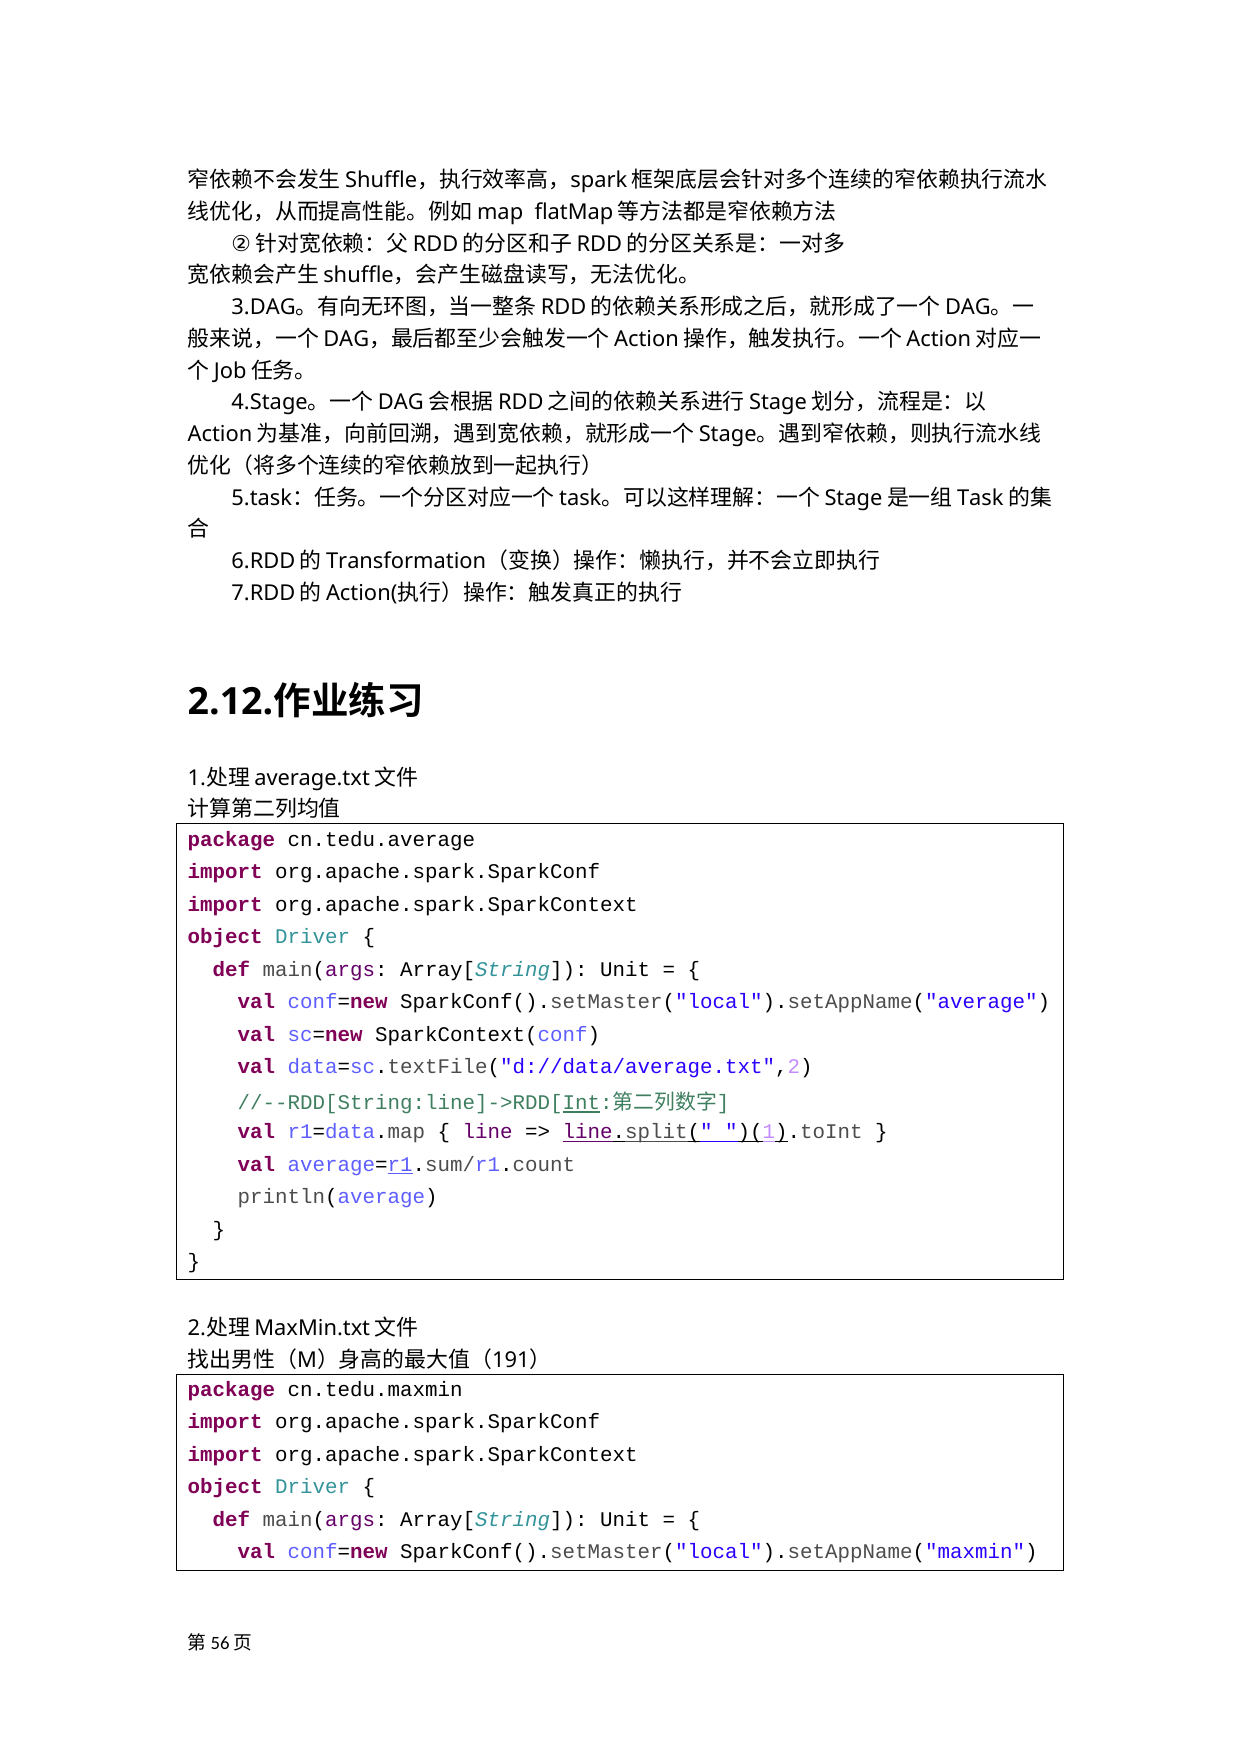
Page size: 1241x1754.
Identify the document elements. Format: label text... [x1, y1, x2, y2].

text 6.RDD的Transformation（变换）操作：懒执行，并不会立即执行 [187, 543, 1053, 575]
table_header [177, 1375, 1063, 1569]
text 3.DAG。有向无环图，当一整条RDD的依赖关系形成之后，就形成了一个DAG。一般来说，一个DAG，最后都至少会触发一个Action操作，触发执行。一个Action对应一个Job任务。 [187, 289, 1053, 384]
text 4.Stage。一个DAG会根据RDD之间的依赖关系进行Stage划分，流程是：以Action为基准，向前回溯，遇到宽依赖，就形成一个Stage。遇到窄依赖，则执行流水线优化（将多个连续的窄依赖放到一起执行） [187, 384, 1053, 479]
text 2.处理MaxMin.txt文件 [187, 1310, 1053, 1342]
text 计算第二列均值 [187, 791, 1053, 823]
text 找出男性（M）身高的最大值（191） [187, 1342, 1053, 1373]
text 1.处理average.txt文件 [187, 760, 1053, 791]
table_header package cn.tedu.average import org.apache.spark.SparkConf import org.apache.spark.SparkContext object Driver { def main(args: Array[String]): Unit = { val conf=new SparkConf().setMaster("local").setAppName("average") val sc=new SparkContext(conf) val data=sc.textFile("d://data/average.txt",2) //--RDD[String:line]->RDD[Int:第二列数字] val r1=data.map { line => line.split(" ")(1).toInt } val average=r1.sum/r1.count println(average) } } [177, 824, 1063, 1279]
text 宽依赖会产生shuffle，会产生磁盘读写，无法优化。 [187, 257, 1053, 289]
subtitle 2.12.作业练习 [187, 666, 1053, 731]
text 窄依赖不会发生Shuffle，执行效率高，spark框架底层会针对多个连续的窄依赖执行流水线优化，从而提高性能。例如 map flatMap等方法都是窄依赖方法 [187, 162, 1053, 226]
text 7.RDD的Action(执行）操作：触发真正的执行 [187, 575, 1053, 607]
text ②针对宽依赖：父RDD的分区和子RDD的分区关系是：一对多 [187, 226, 1053, 257]
text 5.task：任务。一个分区对应一个task。可以这样理解：一个Stage是一组Task的集合 [187, 479, 1053, 543]
